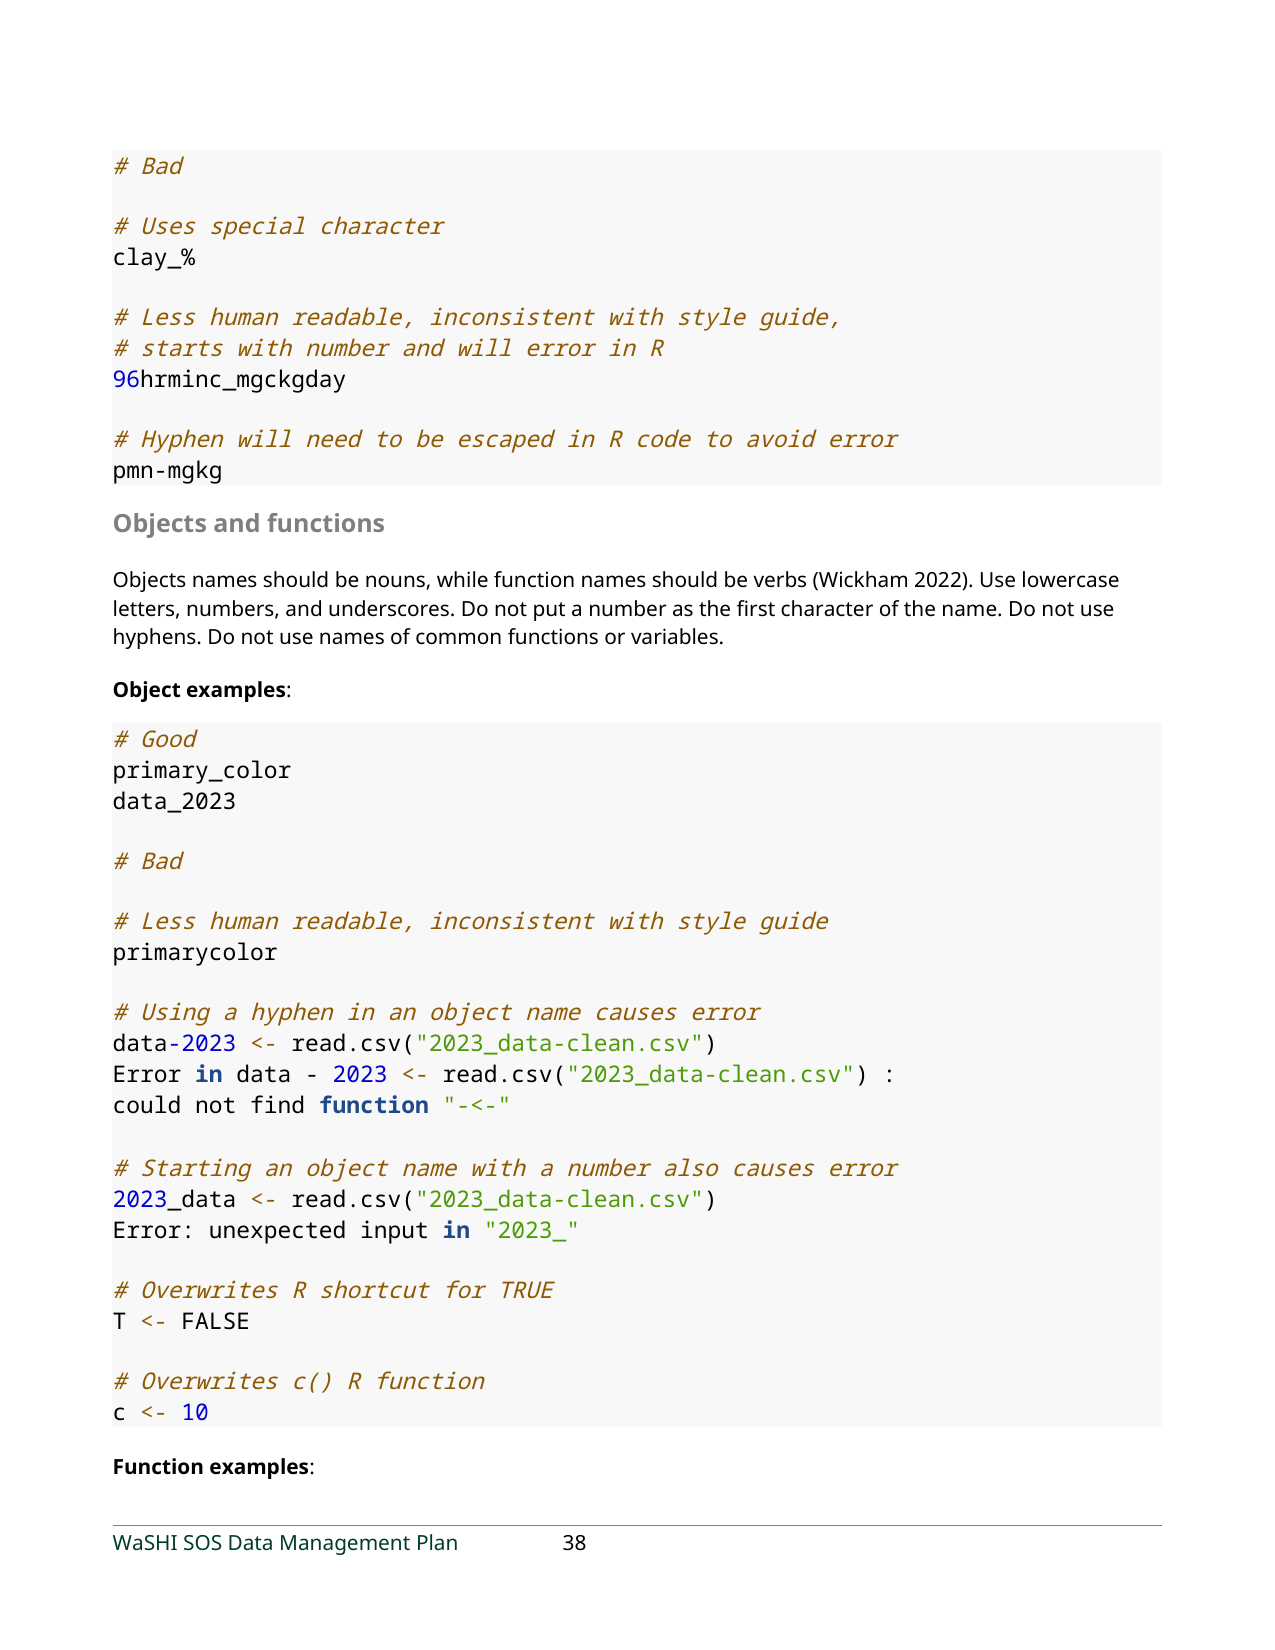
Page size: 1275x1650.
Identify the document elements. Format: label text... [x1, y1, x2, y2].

text Object examples: [112, 676, 1162, 704]
text Objects names should be nouns, while function names should be verbs (Wickham 2022). Use lowercase letters, numbers, and underscores. Do not put a number as the first character of the name. Do not use hyphens. Do not use names of common functions or variables. [112, 565, 1162, 651]
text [112, 150, 1162, 485]
subtitle Objects and functions [112, 506, 1162, 540]
text Function examples: [112, 1452, 1162, 1481]
text # Good primary_color data_2023 # Bad # Less human readable, inconsistent with style guide primarycolor # Using a hyphen in an object name causes error data-2023 <- read.csv("2023_data-clean.csv") Error in data - 2023 <- read.csv("2023_data-clean.csv") : could not find function "-<-" # Starting an object name with a number also causes error 2023_data <- read.csv("2023_data-clean.csv") Error: unexpected input in "2023_" # Overwrites R shortcut for TRUE T <- FALSE # Overwrites c() R function c <- 10 [112, 723, 1162, 1427]
